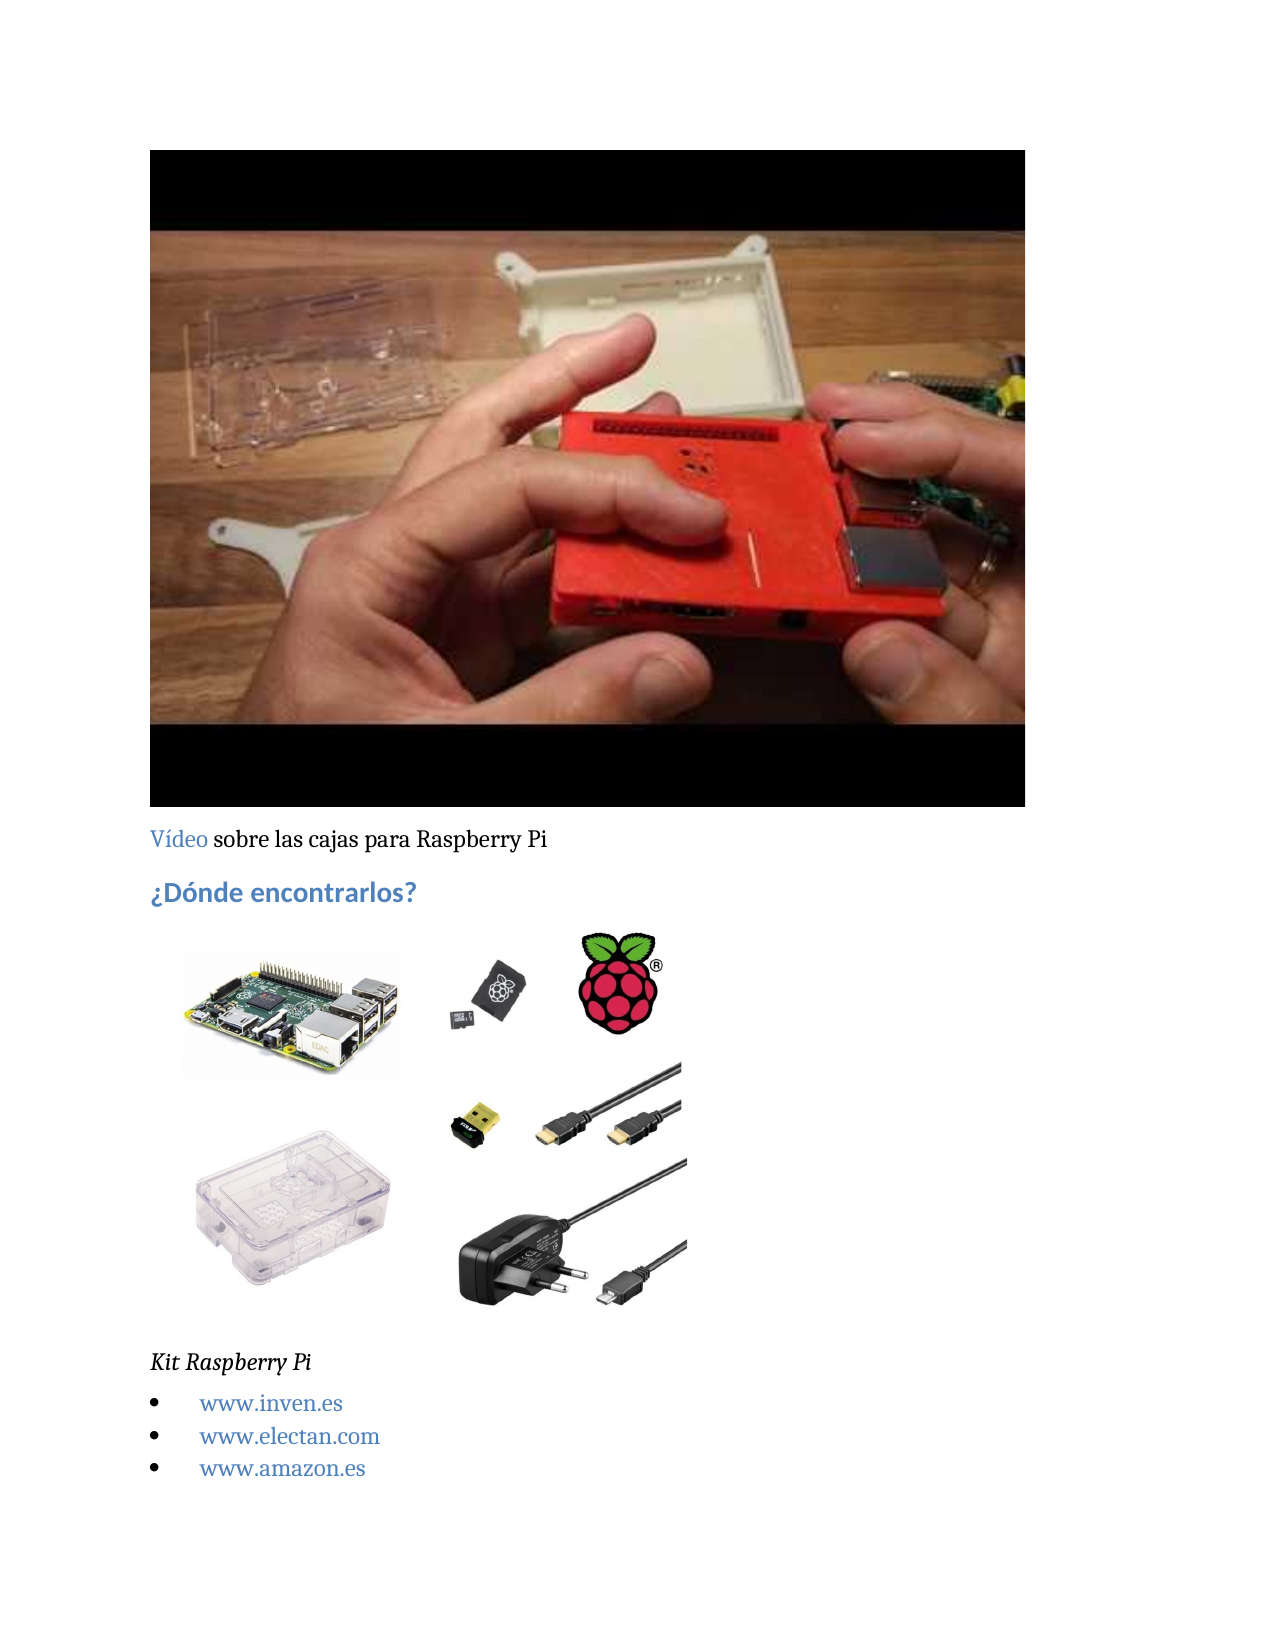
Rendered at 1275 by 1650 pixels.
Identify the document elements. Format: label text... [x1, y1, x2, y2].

list www.amazon.es [150, 1454, 1125, 1483]
text Vídeo sobre las cajas para Raspberry Pi [150, 825, 1125, 854]
list www.electan.com [150, 1422, 1125, 1450]
picture [150, 150, 1025, 807]
list www.inven.es [150, 1389, 1125, 1418]
text Kit Raspberry Pi [150, 1348, 1125, 1377]
picture [150, 910, 706, 1327]
subtitle ¿Dónde encontrarlos? [150, 874, 1125, 910]
